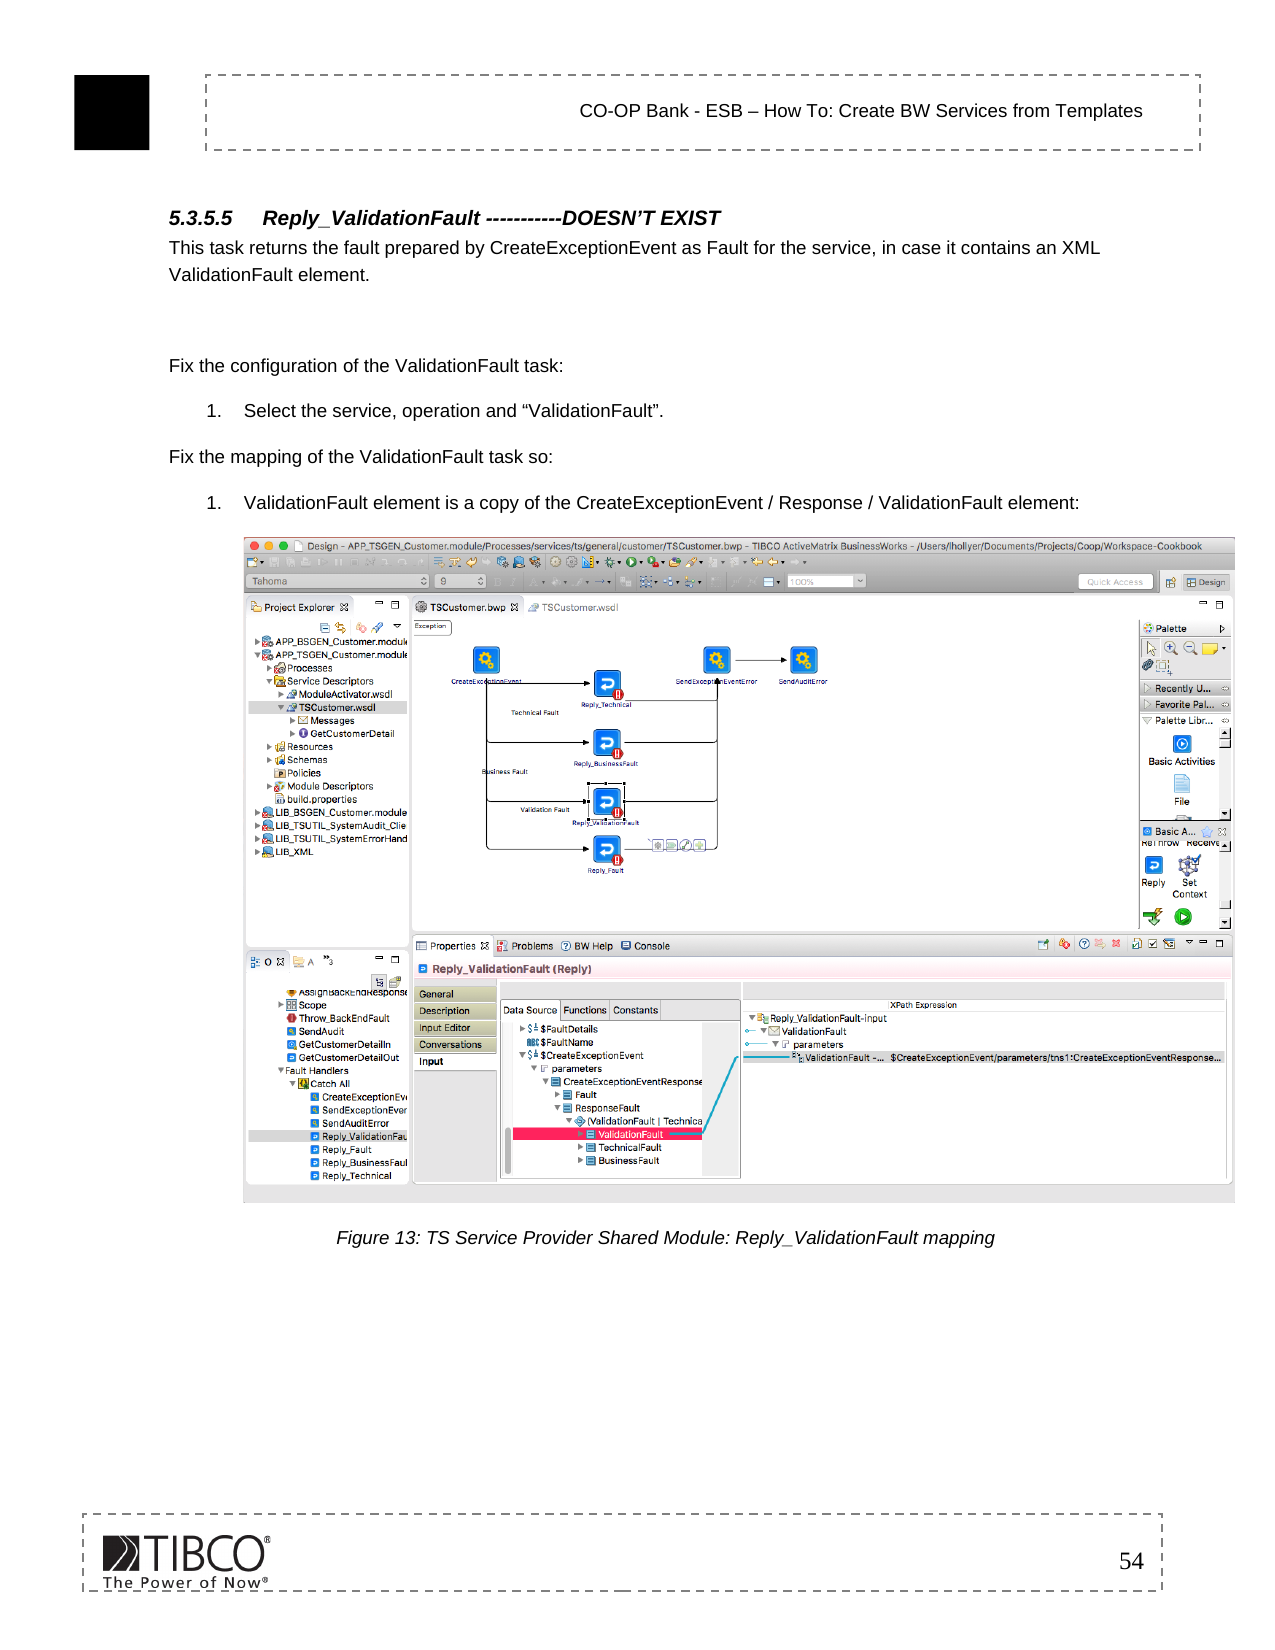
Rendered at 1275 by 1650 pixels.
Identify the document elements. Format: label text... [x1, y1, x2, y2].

text Fix the mapping of the ValidationFault task so: [169, 446, 1162, 467]
subtitle Reply_ValidationFault -----------DOESN’T EXIST [169, 206, 1162, 230]
list Select the service, operation and “ValidationFault”. [206, 400, 1162, 422]
text This task returns the fault prepared by CreateExceptionEvent as Fault for the service, in case it contains an XML ValidationFault element. [169, 236, 1162, 285]
picture [243, 537, 1235, 1203]
picture [103, 1535, 271, 1588]
text Fix the configuration of the ValidationFault task: [169, 354, 1162, 376]
list ValidationFault element is a copy of the CreateExceptionEvent / Response / ValidationFault element: [206, 491, 1162, 513]
text Figure 13: TS Service Provider Shared Module: Reply_ValidationFault mapping [169, 1227, 1162, 1249]
